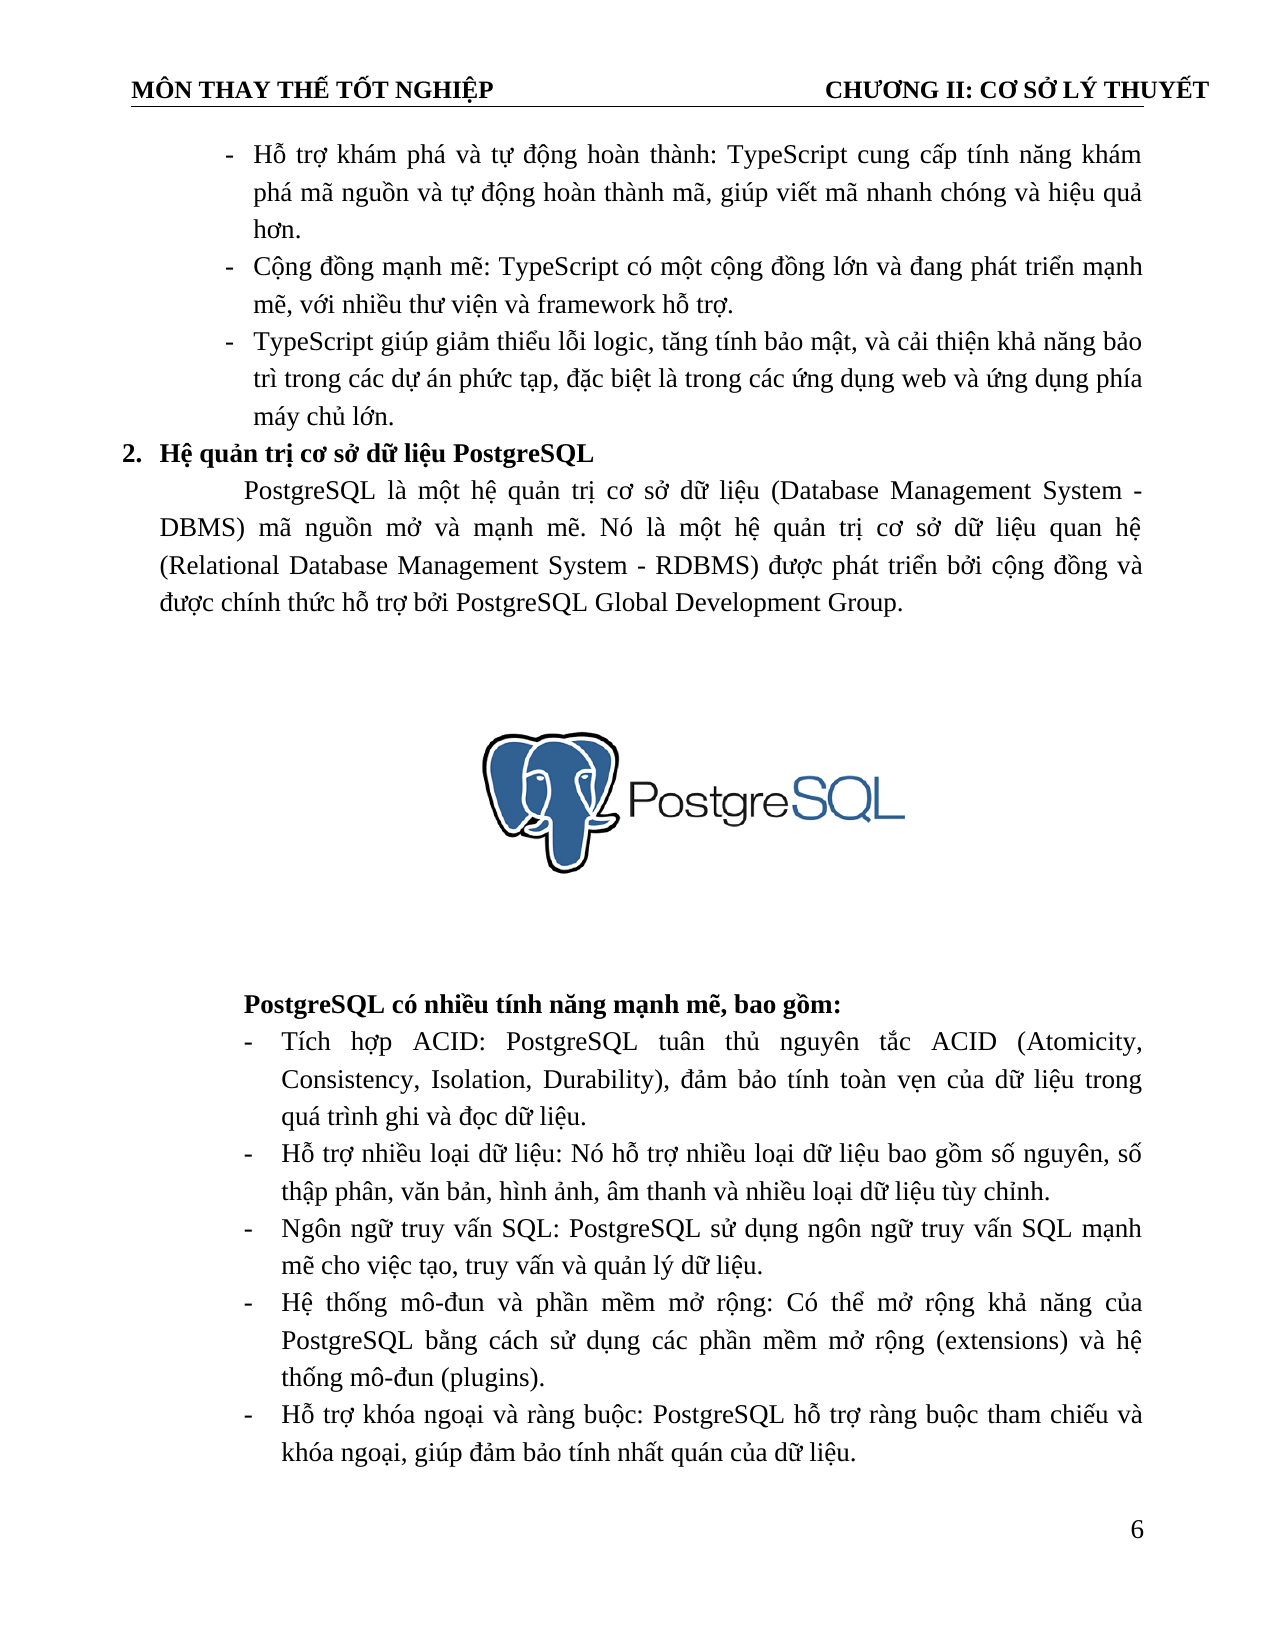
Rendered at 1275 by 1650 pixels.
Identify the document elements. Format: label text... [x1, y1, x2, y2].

list TypeScript giúp giảm thiểu lỗi logic, tăng tính bảo mật, và cải thiện khả năng bảo trì trong các dự án phức tạp, đặc biệt là trong các ứng dụng web và ứng dụng phía máy chủ lớn. [225, 325, 1144, 431]
list PostgreSQL là một hệ quản trị cơ sở dữ liệu (Database Management System - DBMS) mã nguồn mở và mạnh mẽ. Nó là một hệ quản trị cơ sở dữ liệu quan hệ (Relational Database Management System - RDBMS) được phát triển bởi cộng đồng và được chính thức hỗ trợ bởi PostgreSQL Global Development Group. [159, 474, 1144, 617]
list Hệ thống mô-đun và phần mềm mở rộng: Có thể mở rộng khả năng của PostgreSQL bằng cách sử dụng các phần mềm mở rộng (extensions) và hệ thống mô-đun (plugins). [244, 1287, 1144, 1392]
list Hỗ trợ khóa ngoại và ràng buộc: PostgreSQL hỗ trợ ràng buộc tham chiếu và khóa ngoại, giúp đảm bảo tính nhất quán của dữ liệu. [244, 1398, 1144, 1467]
list Ngôn ngữ truy vấn SQL: PostgreSQL sử dụng ngôn ngữ truy vấn SQL mạnh mẽ cho việc tạo, truy vấn và quản lý dữ liệu. [244, 1212, 1144, 1280]
list Cộng đồng mạnh mẽ: TypeScript có một cộng đồng lớn và đang phát triển mạnh mẽ, với nhiều thư viện và framework hỗ trợ. [225, 250, 1144, 319]
list Hỗ trợ khám phá và tự động hoàn thành: TypeScript cung cấp tính năng khám phá mã nguồn và tự động hoàn thành mã, giúp viết mã nhanh chóng và hiệu quả hơn. [225, 138, 1144, 244]
list PostgreSQL có nhiều tính năng mạnh mẽ, bao gồm: [197, 988, 1144, 1019]
list Tích hợp ACID: PostgreSQL tuân thủ nguyên tắc ACID (Atomicity, Consistency, Isolation, Durability), đảm bảo tính toàn vẹn của dữ liệu trong quá trình ghi và đọc dữ liệu. [244, 1026, 1144, 1131]
list Hỗ trợ nhiều loại dữ liệu: Nó hỗ trợ nhiều loại dữ liệu bao gồm số nguyên, số thập phân, văn bản, hình ảnh, âm thanh và nhiều loại dữ liệu tùy chỉnh. [244, 1137, 1144, 1206]
picture [375, 623, 1013, 982]
list Hệ quản trị cơ sở dữ liệu PostgreSQL [122, 437, 1144, 468]
